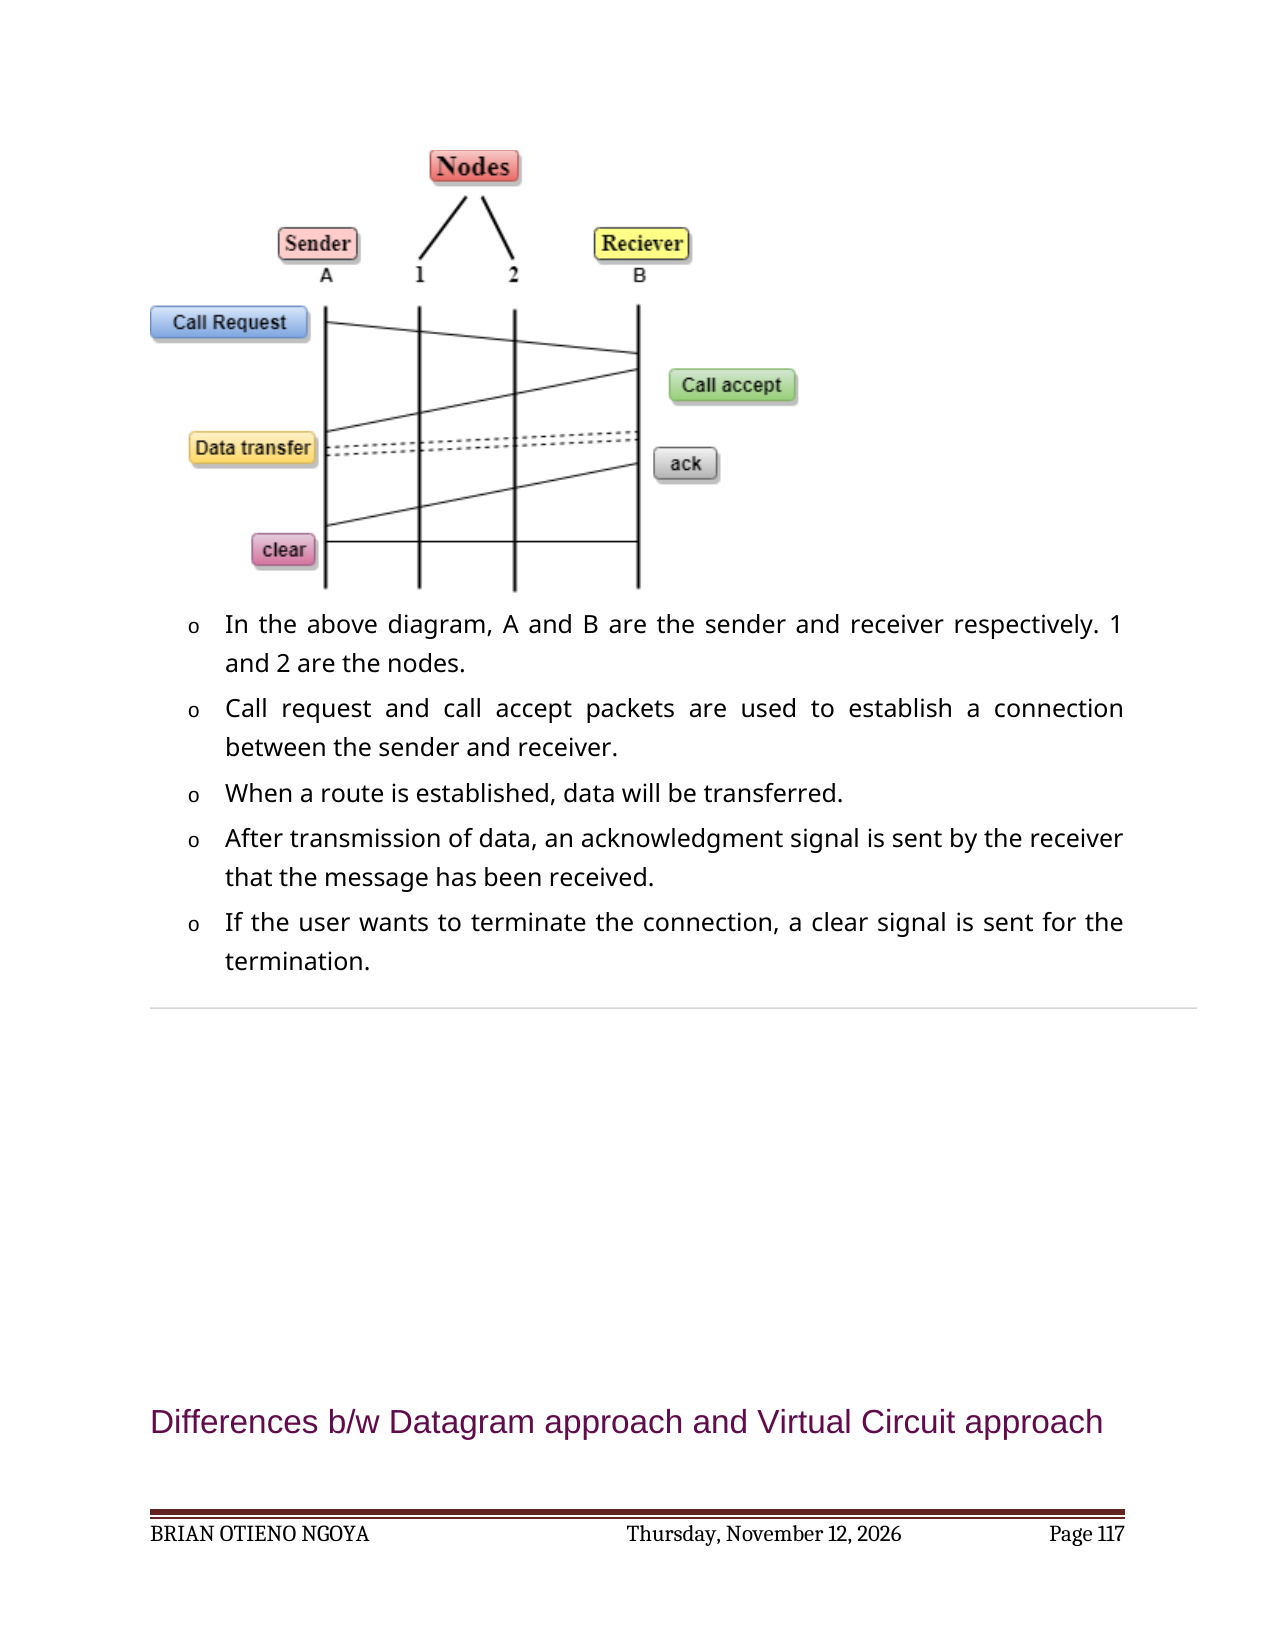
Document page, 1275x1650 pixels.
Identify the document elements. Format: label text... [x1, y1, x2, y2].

list Call request and call accept packets are used to establish a connection between the sender and receiver. [187, 686, 1125, 764]
list After transmission of data, an acknowledgment signal is sent by the receiver that the message has been received. [187, 816, 1125, 894]
picture [150, 150, 799, 596]
list In the above diagram, A and B are the sender and receiver respectively. 1 and 2 are the nodes. [187, 602, 1125, 680]
text Differences b/w Datagram approach and Virtual Circuit approach [150, 1402, 1125, 1441]
list If the user wants to terminate the connection, a clear signal is sent for the termination. [187, 900, 1125, 978]
list When a route is established, data will be transferred. [187, 770, 1125, 809]
